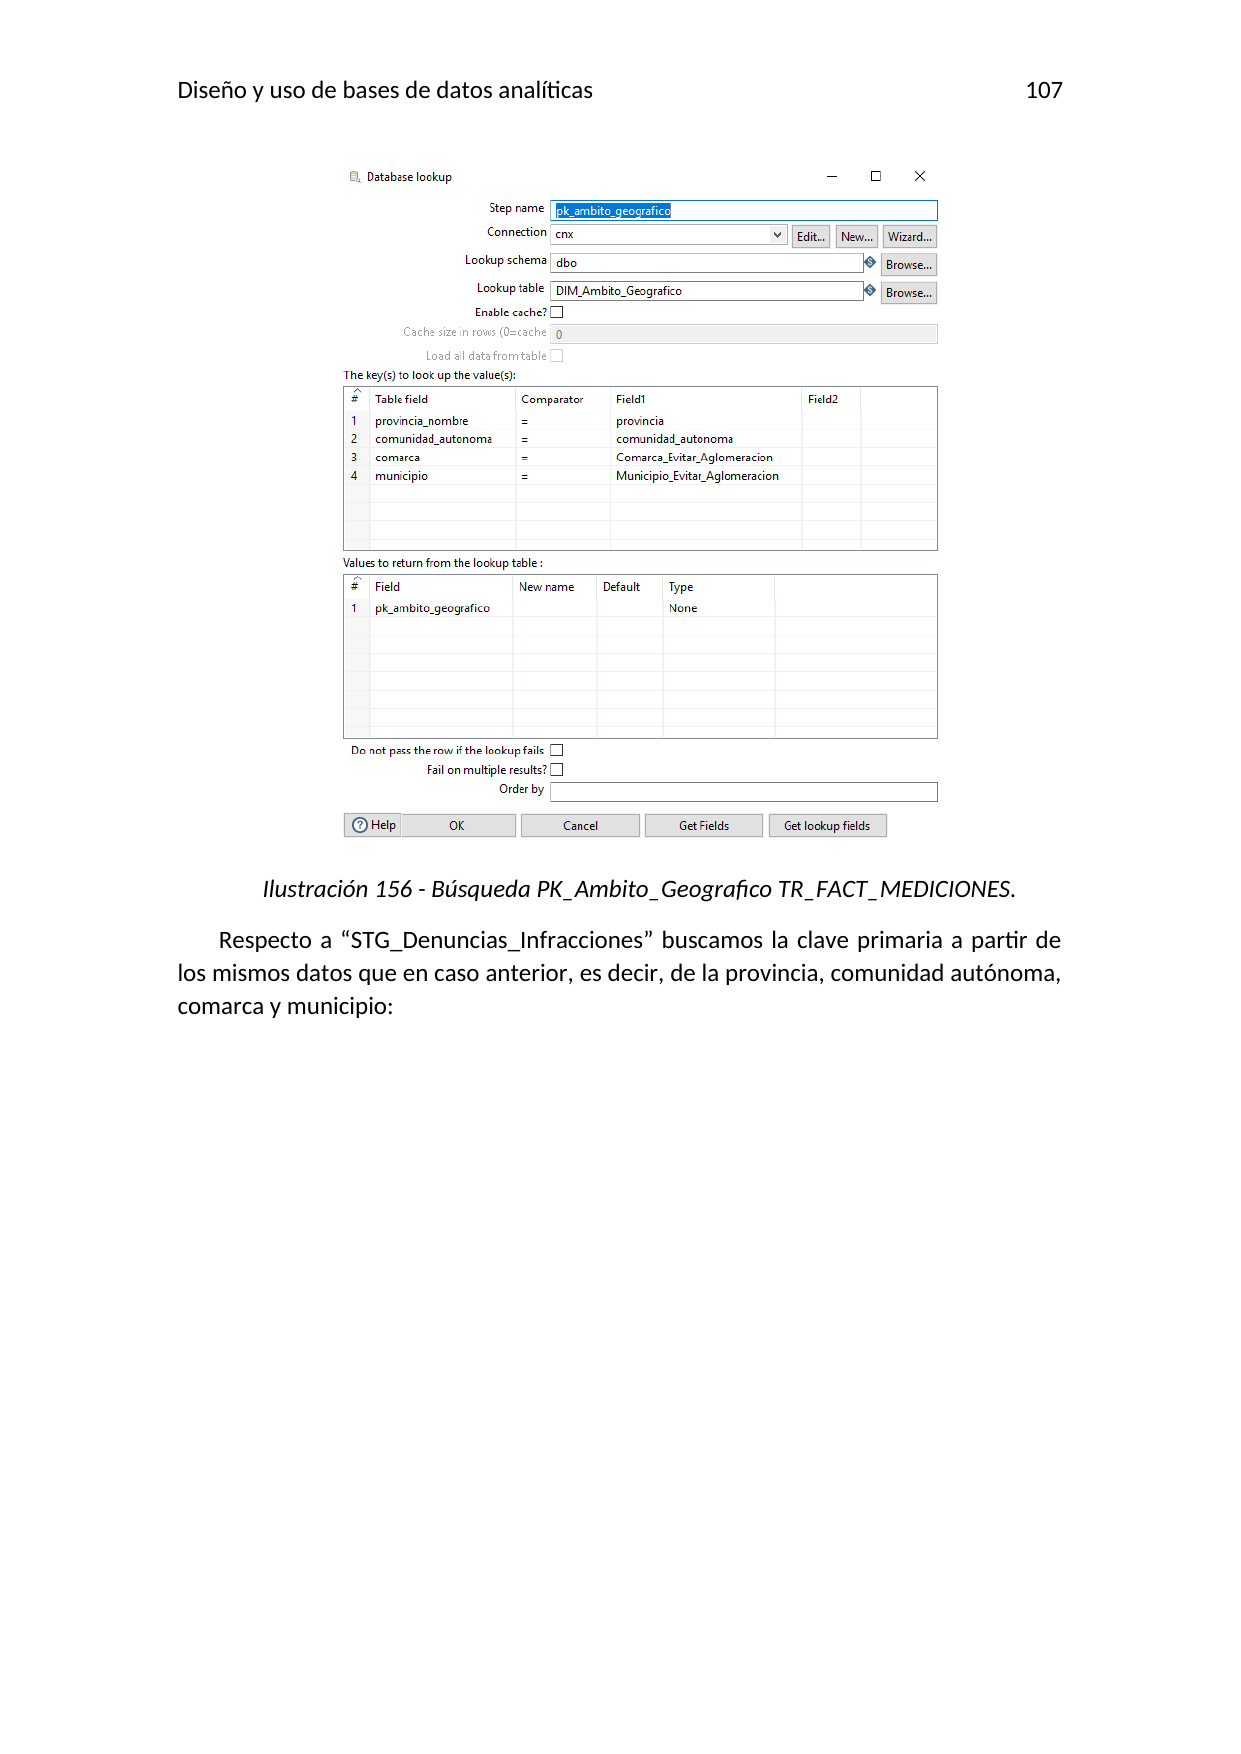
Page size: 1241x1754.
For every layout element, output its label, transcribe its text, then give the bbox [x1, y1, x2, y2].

picture [341, 165, 941, 842]
text Respecto a “STG_Denuncias_Infracciones” buscamos la clave primaria a partir de los mismos datos que en caso anterior, es decir, de la provincia, comunidad autónoma, comarca y municipio: [177, 924, 1063, 1021]
